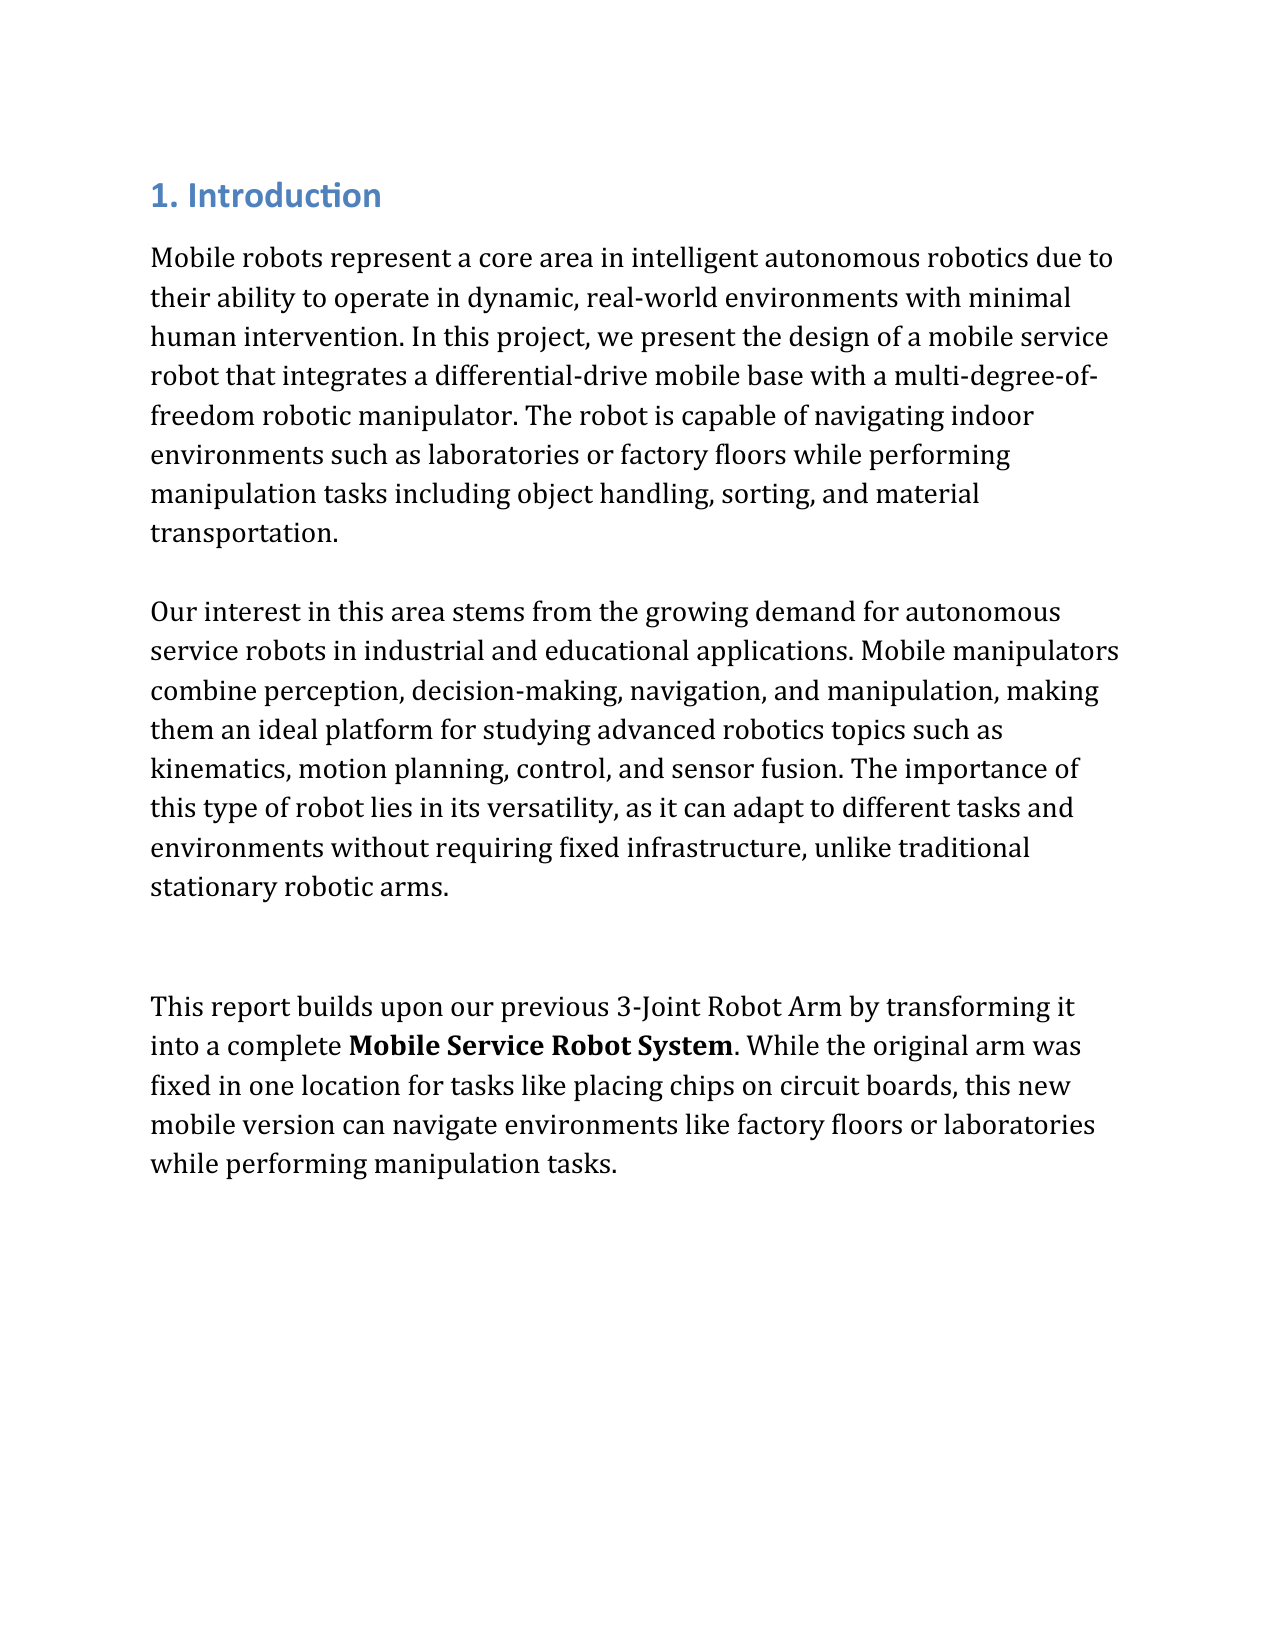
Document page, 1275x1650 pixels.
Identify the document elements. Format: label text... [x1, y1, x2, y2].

text Mobile robots represent a core area in intelligent autonomous robotics due to their ability to operate in dynamic, real-world environments with minimal human intervention. In this project, we present the design of a mobile service robot that integrates a differential-drive mobile base with a multi-degree-of-freedom robotic manipulator. The robot is capable of navigating indoor environments such as laboratories or factory floors while performing manipulation tasks including object handling, sorting, and material transportation. Our interest in this area stems from the growing demand for autonomous service robots in industrial and educational applications. Mobile manipulators combine perception, decision-making, navigation, and manipulation, making them an ideal platform for studying advanced robotics topics such as kinematics, motion planning, control, and sensor fusion. The importance of this type of robot lies in its versatility, as it can adapt to different tasks and environments without requiring fixed infrastructure, unlike traditional stationary robotic arms. [150, 240, 1125, 903]
text 1. Introduction [150, 171, 1125, 217]
text This report builds upon our previous 3-Joint Robot Arm by transforming it into a complete Mobile Service Robot System. While the original arm was fixed in one location for tasks like placing chips on circuit boards, this new mobile version can navigate environments like factory floors or laboratories while performing manipulation tasks. [150, 989, 1125, 1180]
